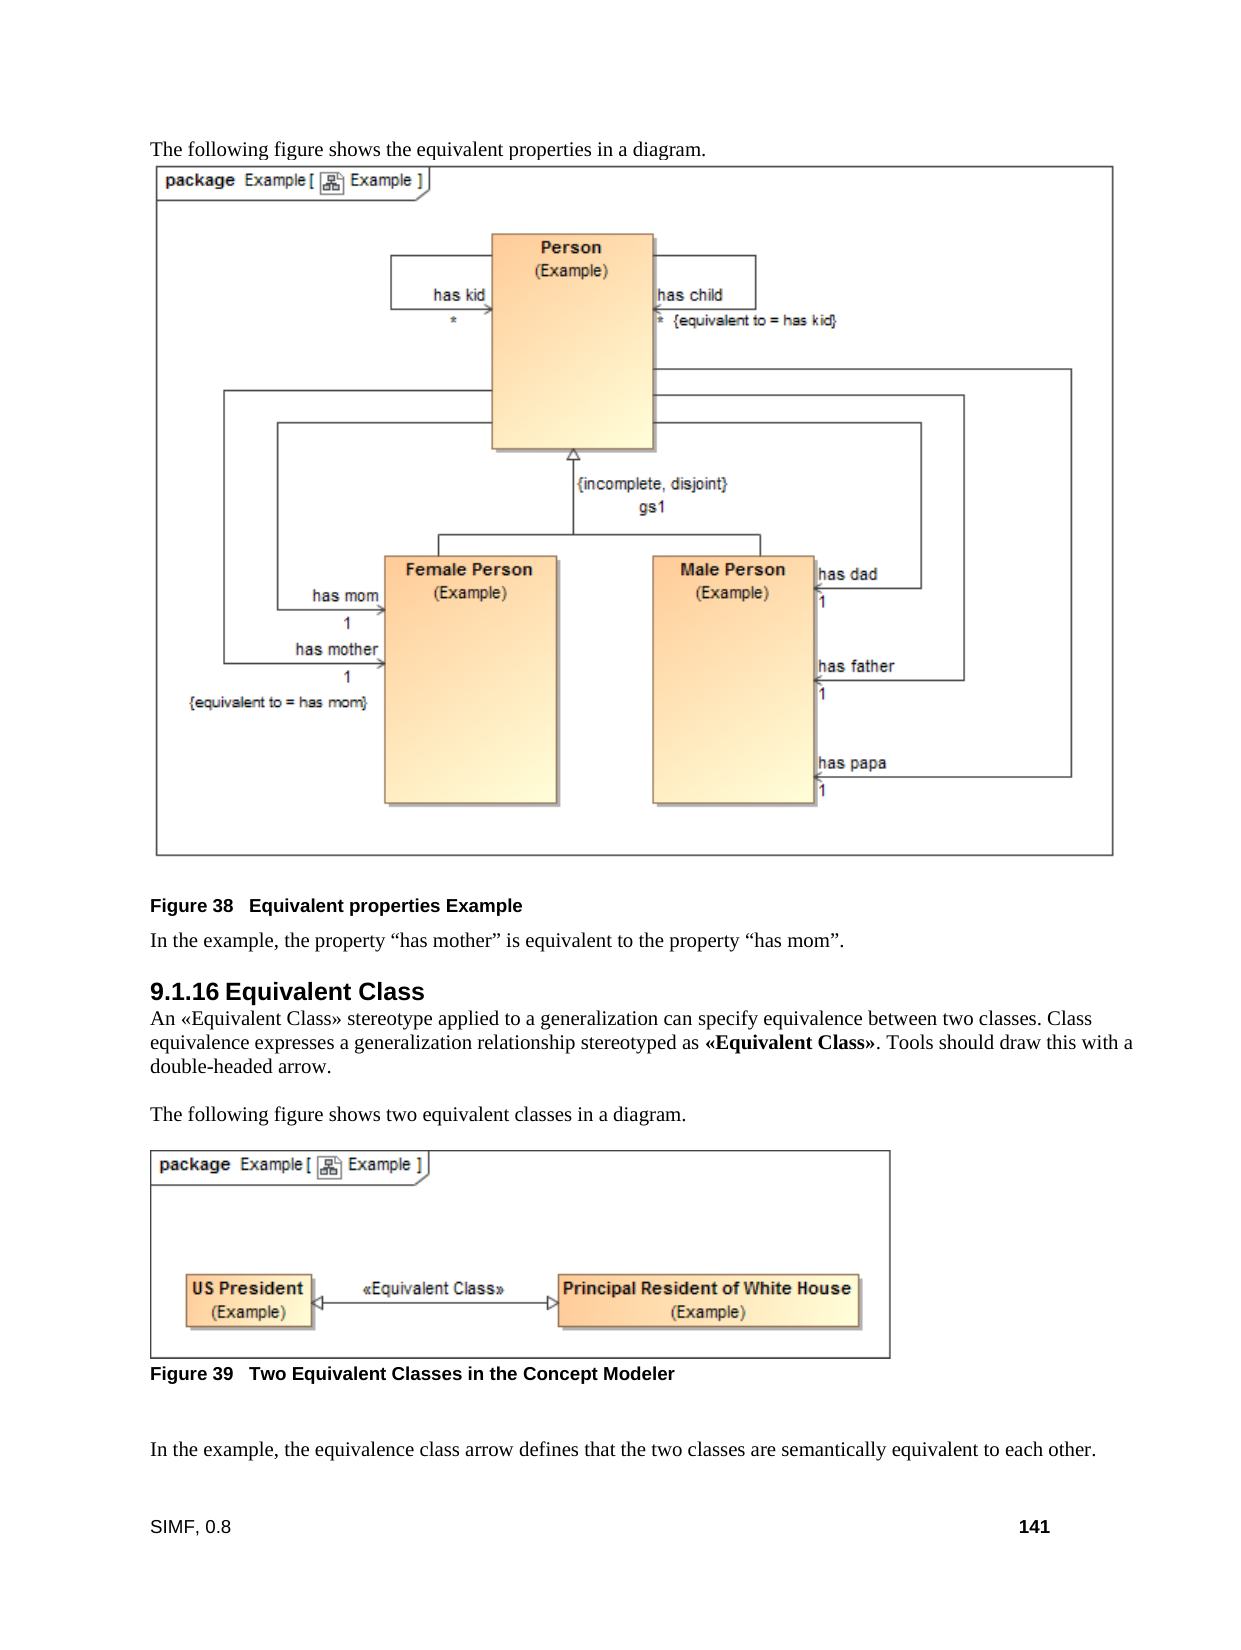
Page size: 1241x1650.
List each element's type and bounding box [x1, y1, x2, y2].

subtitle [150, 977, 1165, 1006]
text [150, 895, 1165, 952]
picture [150, 1150, 891, 1359]
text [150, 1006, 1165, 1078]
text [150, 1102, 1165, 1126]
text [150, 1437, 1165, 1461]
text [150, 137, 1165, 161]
picture [150, 160, 1125, 867]
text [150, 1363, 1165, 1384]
